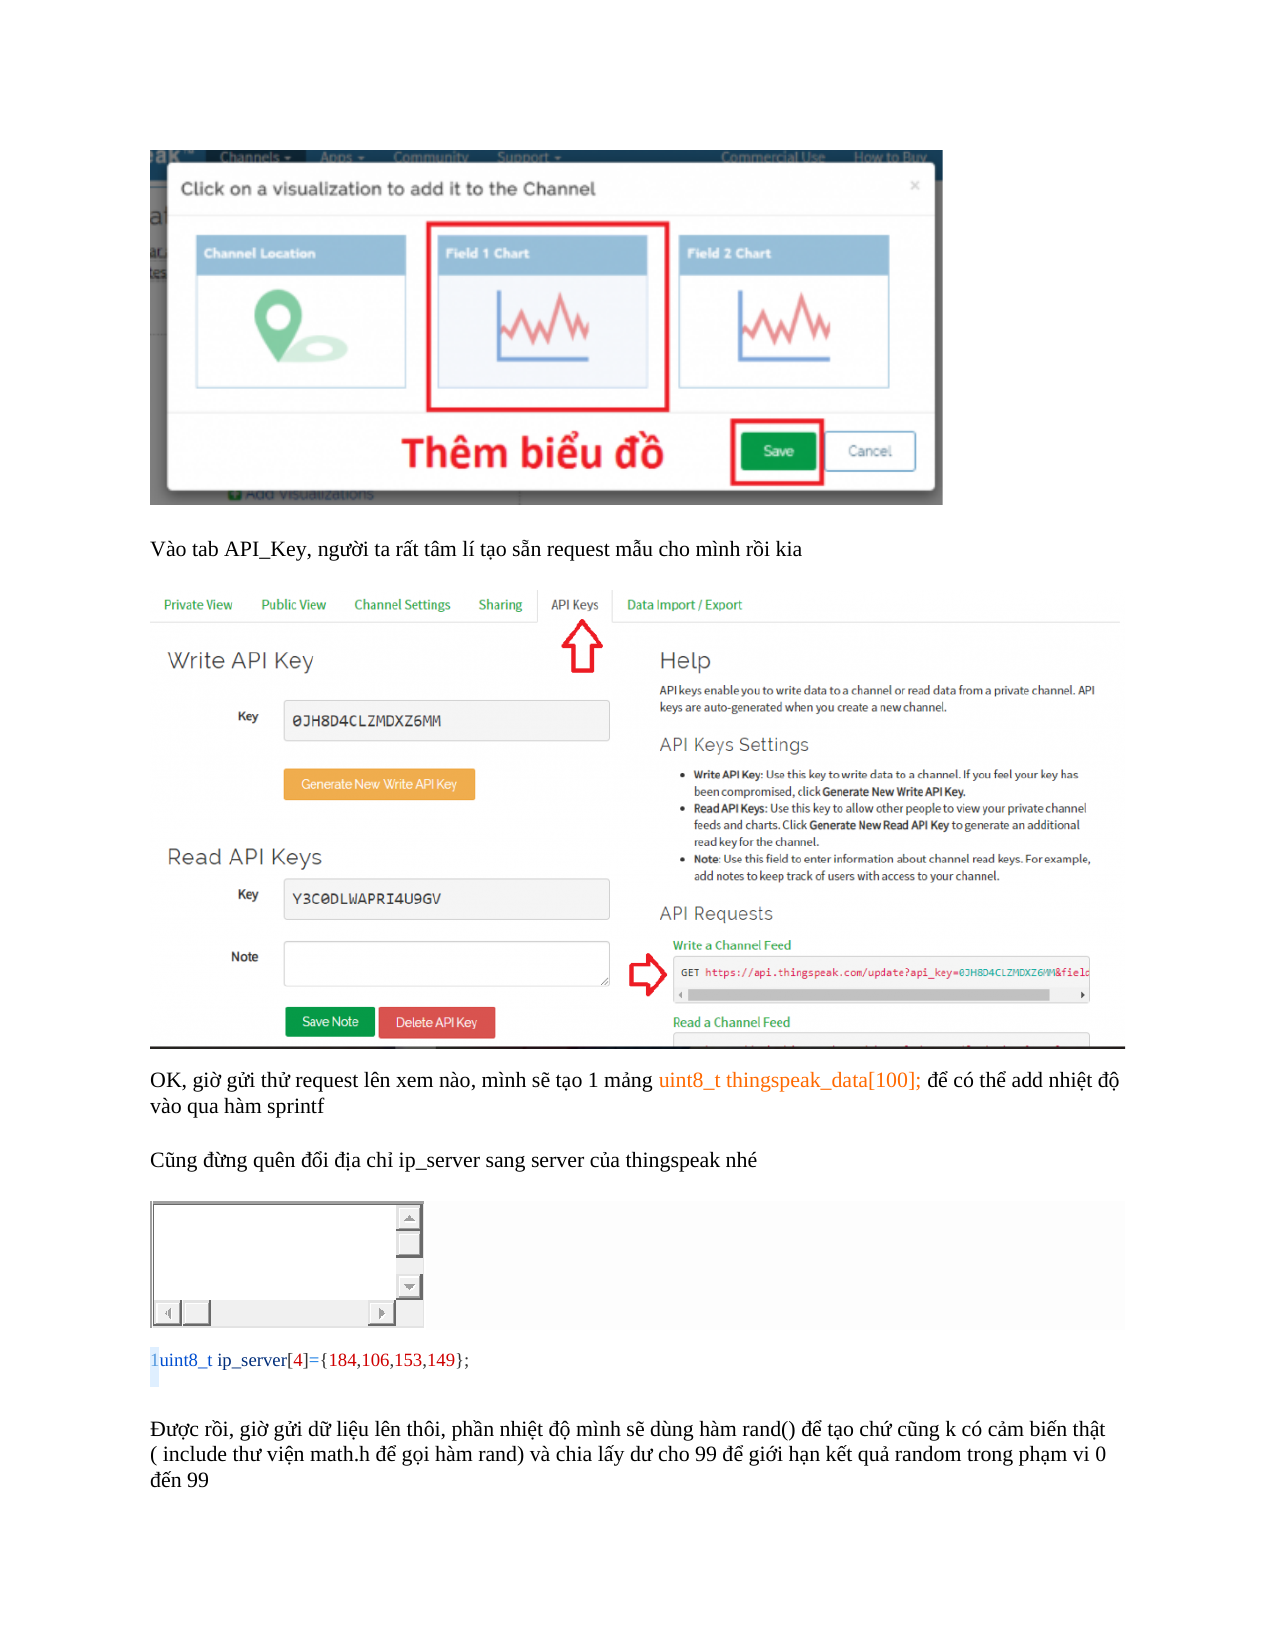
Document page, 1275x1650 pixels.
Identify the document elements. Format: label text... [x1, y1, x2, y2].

text Cũng đừng quên đổi địa chỉ ip_server sang server của thingspeak nhé [150, 1147, 1125, 1172]
text OK, giờ gửi thử request lên xem nào, mình sẽ tạo 1 mảng uint8_t thingspeak_data[100]; để có thể add nhiệt độ vào qua hàm sprintf [150, 1067, 1125, 1118]
text Vào tab API_Key, người ta rất tâm lí tạo sẵn request mẫu cho mình rồi kia [150, 536, 1125, 562]
picture [150, 150, 943, 505]
text Được rồi, giờ gửi dữ liệu lên thôi, phần nhiệt độ mình sẽ dùng hàm rand() để tạo chứ cũng k có cảm biến thật ( include thư viện math.h để gọi hàm rand) và chia lấy dư cho 99 để giới hạn kết quả random trong phạm vi 0 đến 99 [150, 1416, 1125, 1492]
picture [150, 590, 1125, 1049]
table_header uint8_t ip_server[4]={184,106,153,149}; [159, 1347, 1125, 1387]
